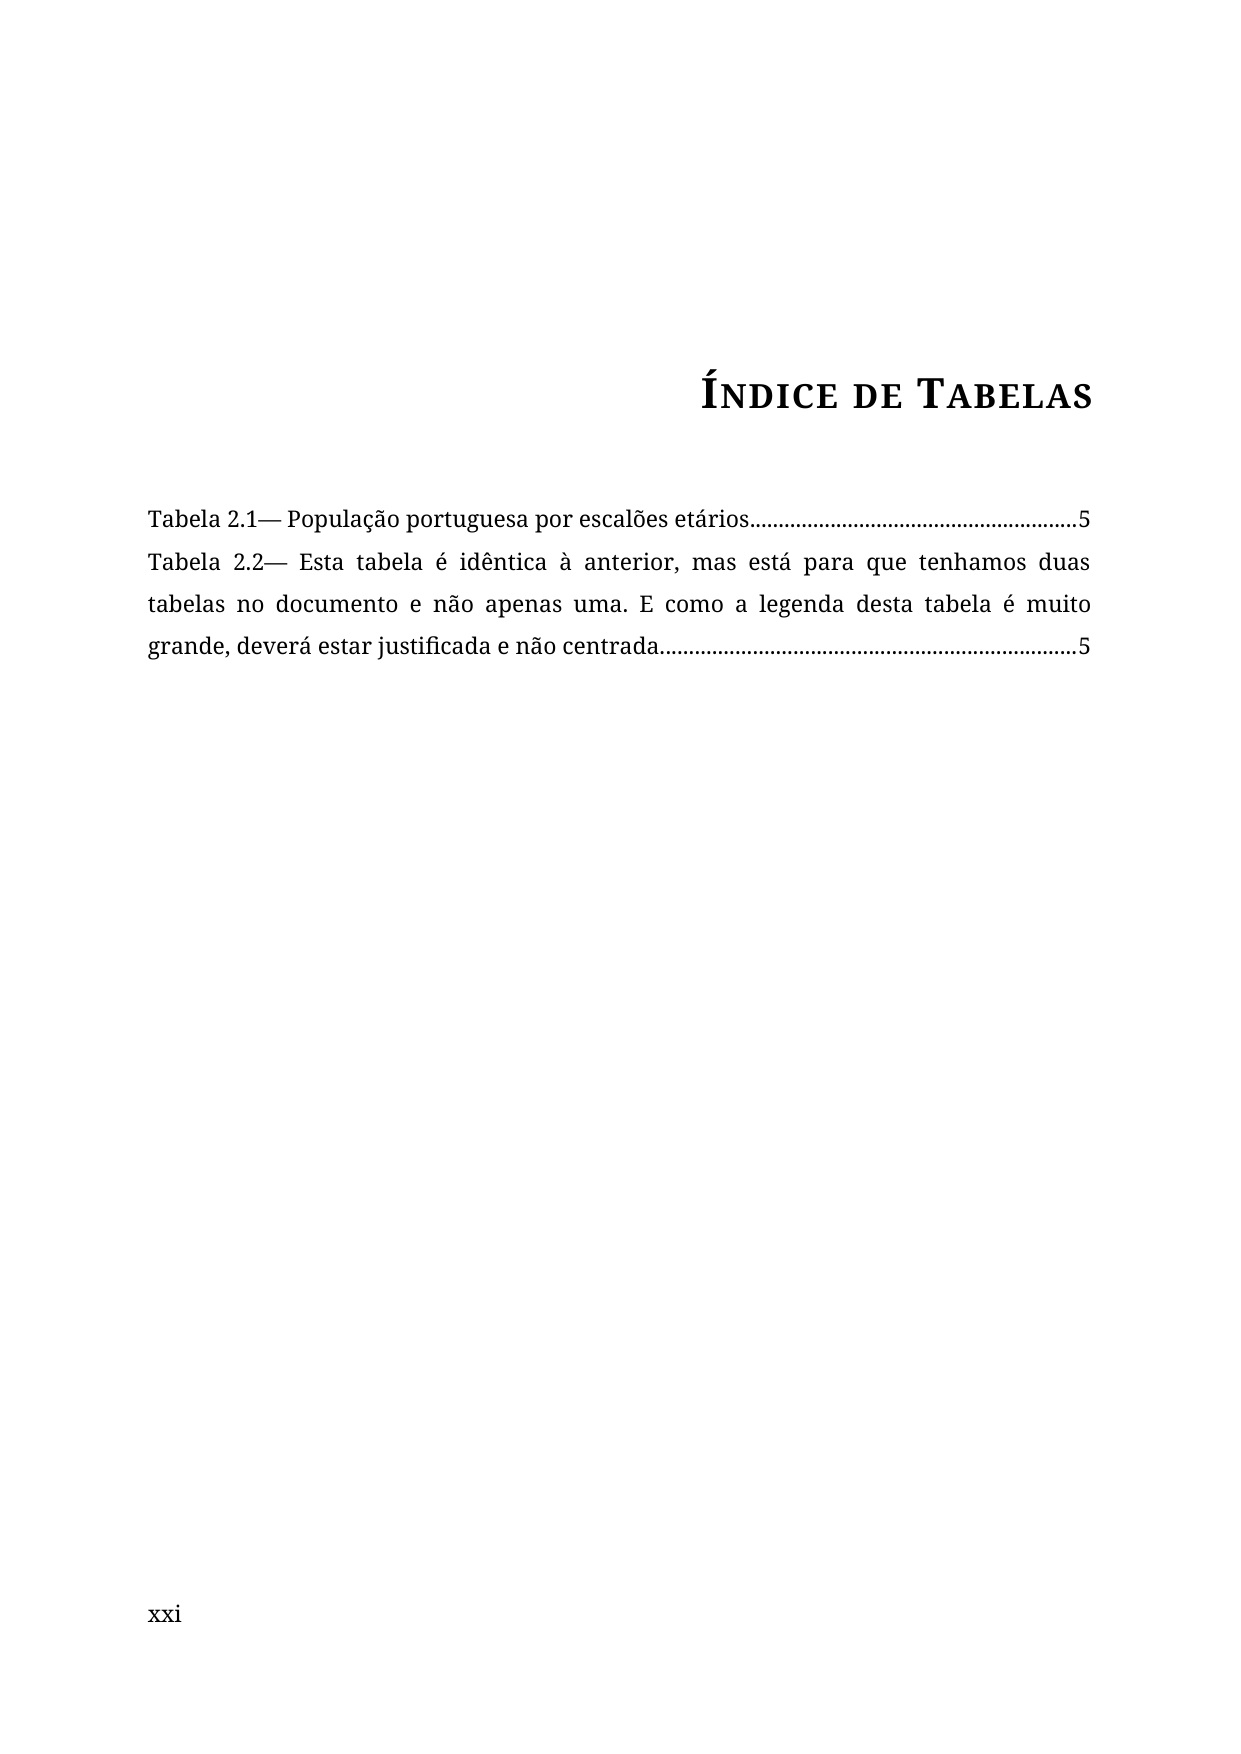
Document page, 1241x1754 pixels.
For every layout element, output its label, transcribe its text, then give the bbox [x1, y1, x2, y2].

text Tabela 2.2— Esta tabela é idêntica à anterior, mas está para que tenhamos duas tabelas no documento e não apenas uma. E como a legenda desta tabela é muito grande, deverá estar justificada e não centrada. 5 [148, 546, 1092, 661]
text Tabela 2.1— População portuguesa por escalões etários 5 [148, 503, 1092, 534]
subtitle Índice de Tabelas [148, 364, 1092, 421]
